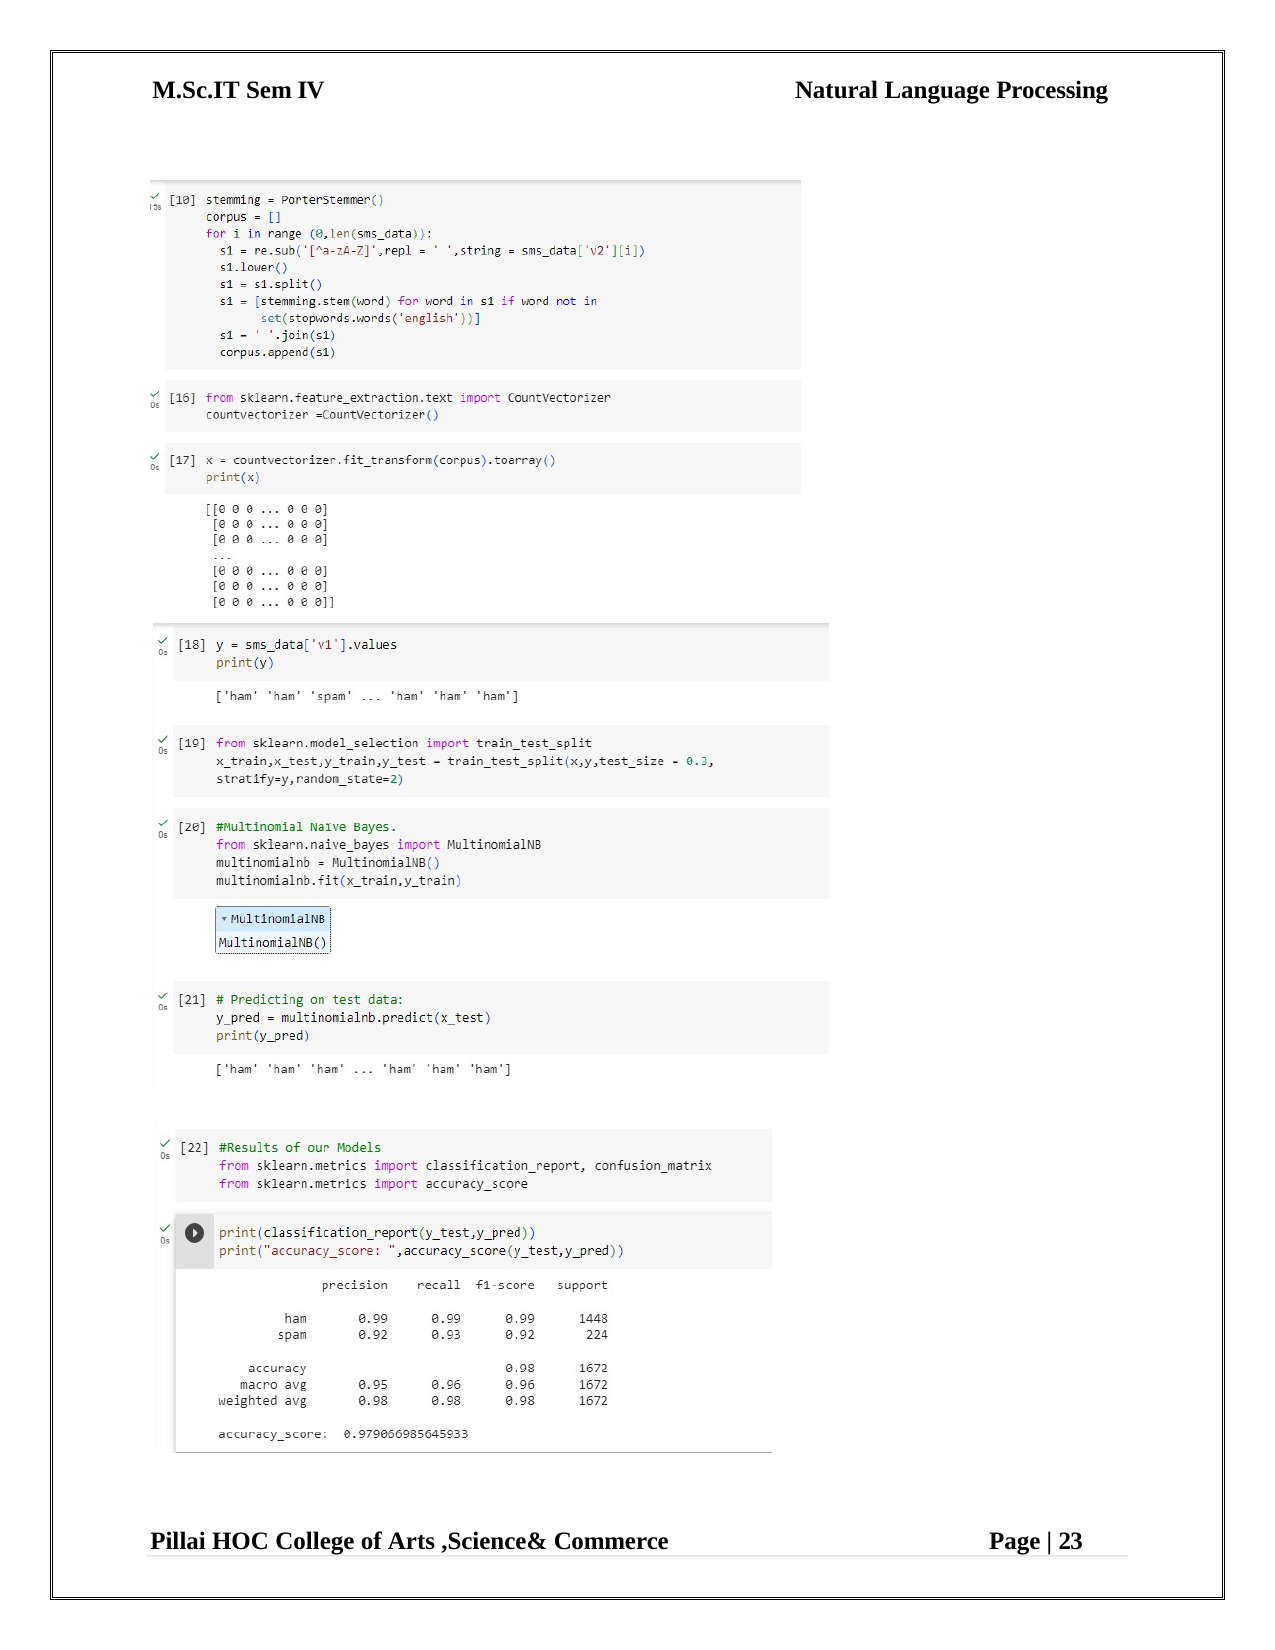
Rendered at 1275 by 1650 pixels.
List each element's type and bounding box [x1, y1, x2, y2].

picture [150, 180, 802, 608]
picture [154, 1118, 773, 1453]
picture [152, 622, 829, 1087]
